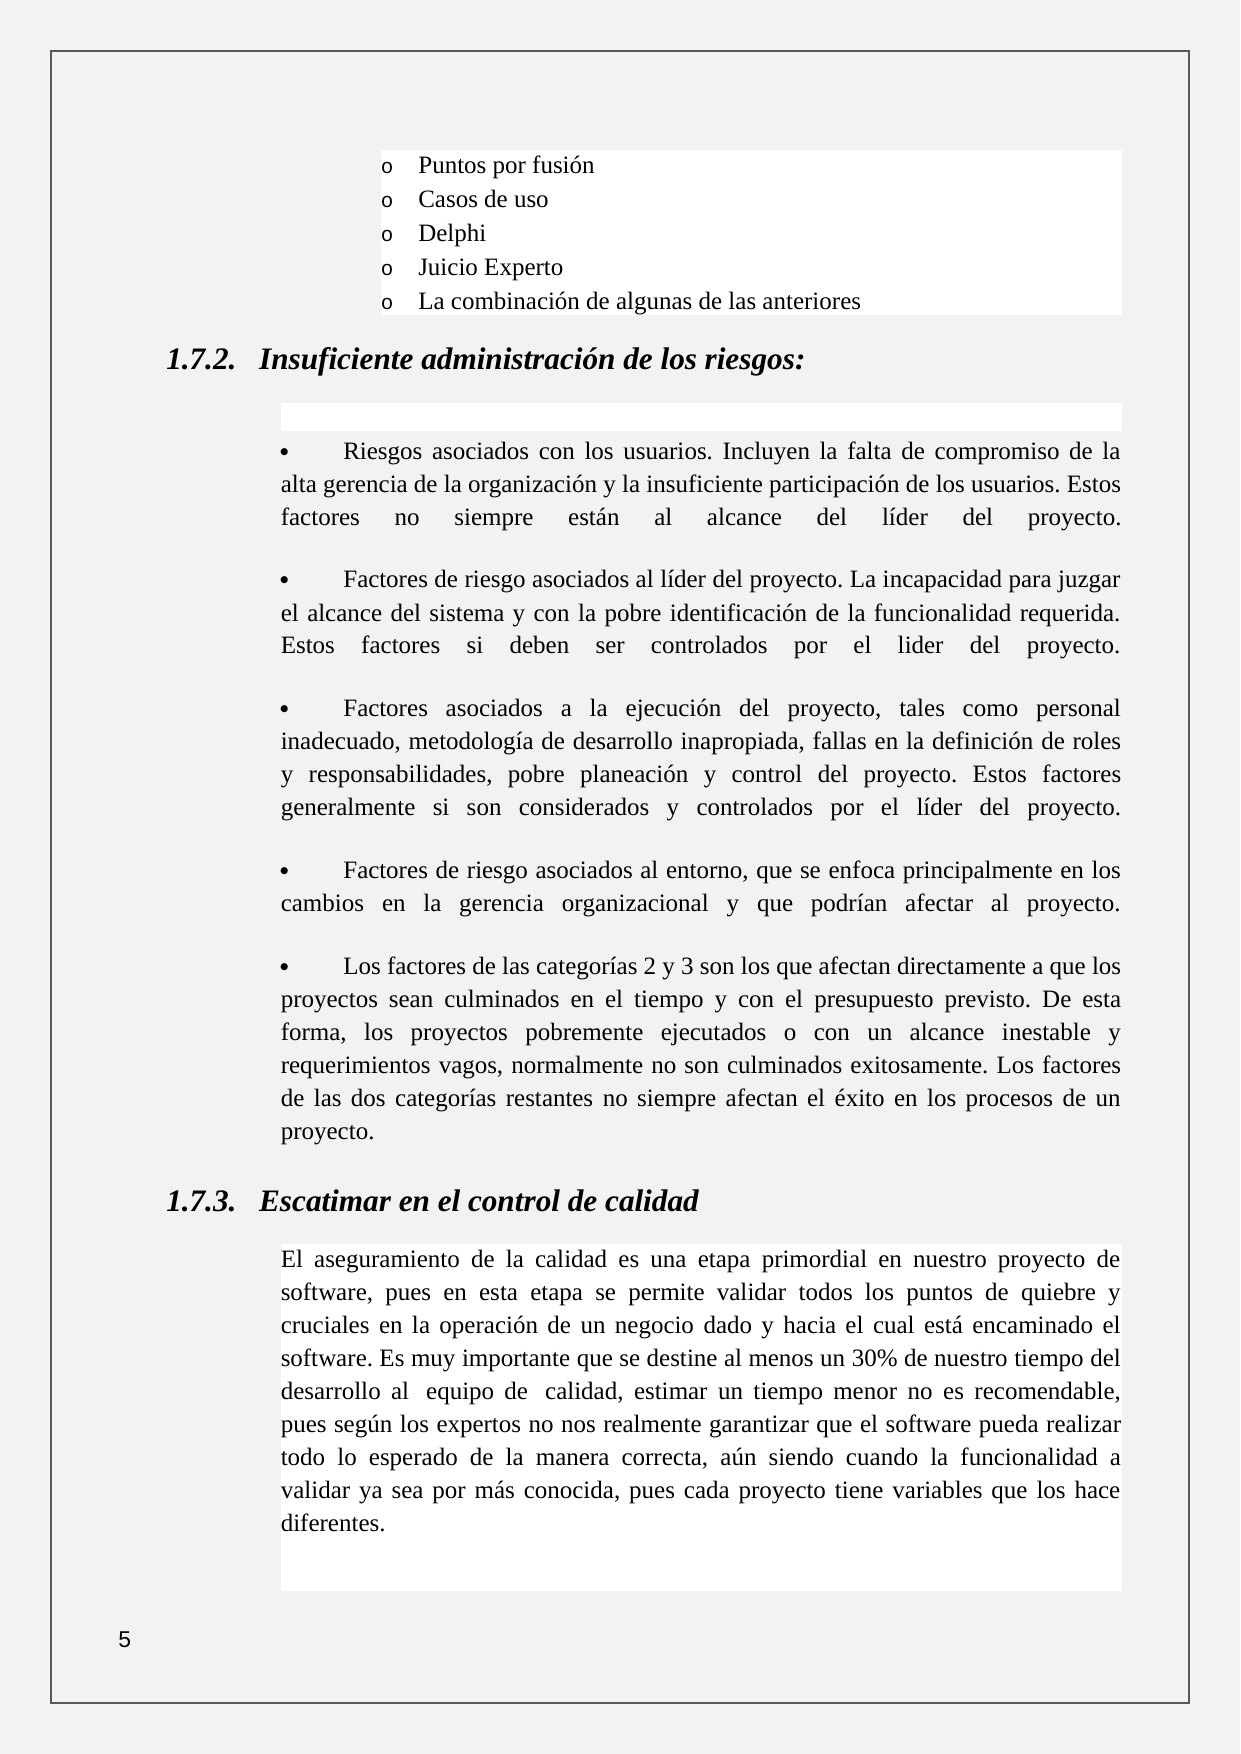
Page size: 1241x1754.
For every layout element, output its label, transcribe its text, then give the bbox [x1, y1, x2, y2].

list Factores de riesgo asociados al entorno, que se enfoca principalmente en los cambios en la gerencia organizacional y que podrían afectar al proyecto. [281, 855, 1122, 947]
list Puntos por fusión [381, 150, 1122, 179]
list Factores asociados a la ejecución del proyecto, tales como personal inadecuado, metodología de desarrollo inapropiada, fallas en la definición de roles y responsabilidades, pobre planeación y control del proyecto. Estos factores generalmente si son considerados y controlados por el líder del proyecto. [281, 693, 1122, 851]
list Riesgos asociados con los usuarios. Incluyen la falta de compromiso de la alta gerencia de la organización y la insuficiente participación de los usuarios. Estos factores no siempre están al alcance del líder del proyecto. [281, 436, 1122, 561]
subtitle Escatimar en el control de calidad [236, 1182, 1153, 1218]
list Juicio Experto [381, 252, 1122, 281]
list Factores de riesgo asociados al líder del proyecto. La incapacidad para juzgar el alcance del sistema y con la pobre identificación de la funcionalidad requerida. Estos factores si deben ser controlados por el lider del proyecto. [281, 564, 1122, 689]
list Los factores de las categorías 2 y 3 son los que afectan directamente a que los proyectos sean culminados en el tiempo y con el presupuesto previsto. De esta forma, los proyectos pobremente ejecutados o con un alcance inestable y requerimientos vagos, normalmente no son culminados exitosamente. Los factores de las dos categorías restantes no siempre afectan el éxito en los procesos de un proyecto. [281, 951, 1122, 1145]
list La combinación de algunas de las anteriores [381, 286, 1122, 315]
list Casos de uso [381, 184, 1122, 213]
subtitle Insuficiente administración de los riesgos: [236, 341, 1153, 377]
list Delphi [381, 218, 1122, 247]
text El aseguramiento de la calidad es una etapa primordial en nuestro proyecto de software, pues en esta etapa se permite validar todos los puntos de quiebre y cruciales en la operación de un negocio dado y hacia el cual está encaminado el software. Es muy importante que se destine al menos un 30% de nuestro tiempo del desarrollo al equipo de calidad, estimar un tiempo menor no es recomendable, pues según los expertos no nos realmente garantizar que el software pueda realizar todo lo esperado de la manera correcta, aún siendo cuando la funcionalidad a validar ya sea por más conocida, pues cada proyecto tiene variables que los hace diferentes. [281, 1244, 1122, 1537]
